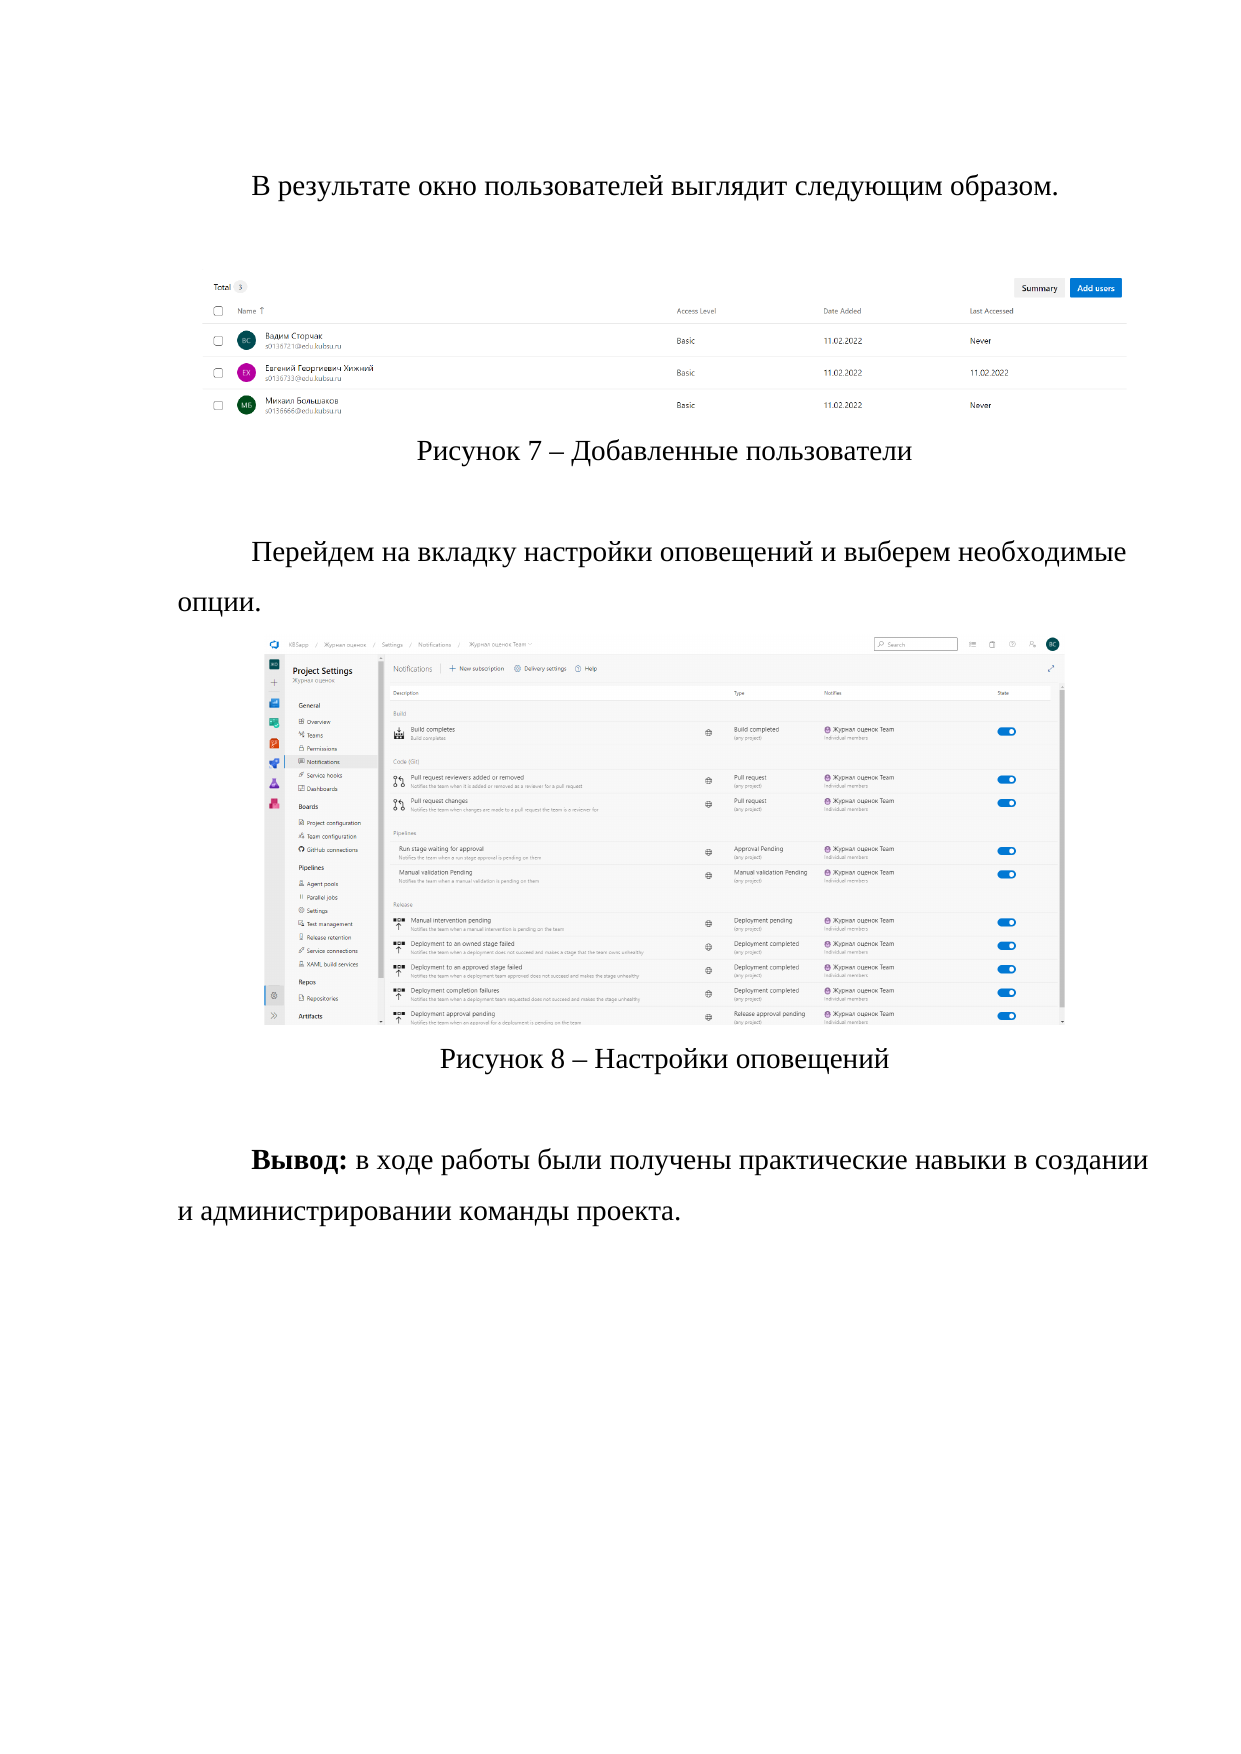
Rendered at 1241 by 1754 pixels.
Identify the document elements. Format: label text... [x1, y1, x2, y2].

text В результате окно пользователей выглядит следующим образом. [177, 168, 1152, 202]
picture [264, 634, 1065, 1025]
text Перейдем на вкладку настройки оповещений и выберем необходимые опции. [177, 534, 1152, 617]
text Рисунок 7 – Добавленные пользователи [177, 433, 1152, 467]
text Рисунок 8 – Настройки оповещений [177, 1042, 1152, 1075]
text Вывод: в ходе работы были получены практические навыки в создании и администрировании команды проекта. [177, 1142, 1152, 1226]
picture [202, 269, 1127, 417]
